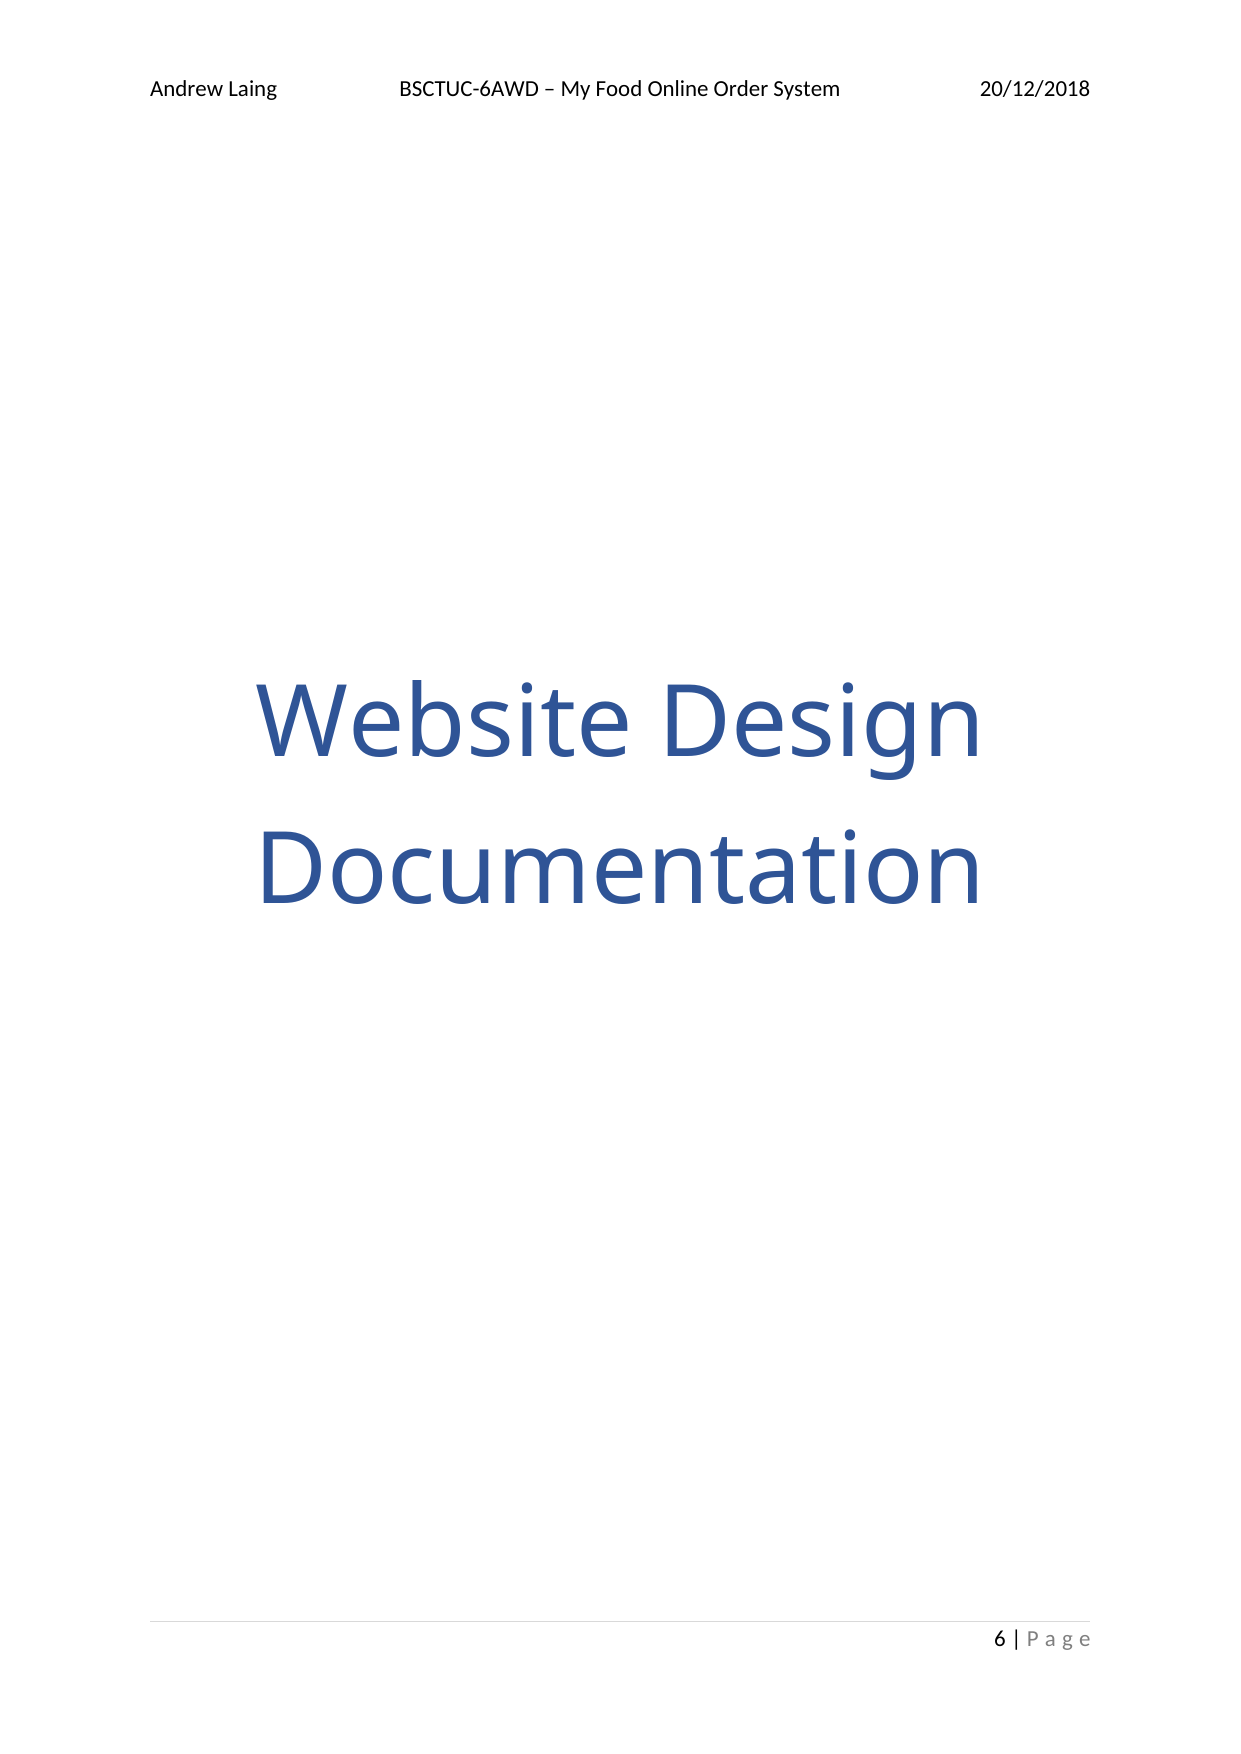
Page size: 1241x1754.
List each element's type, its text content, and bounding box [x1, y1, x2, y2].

subtitle Website Design Documentation [150, 649, 1090, 933]
